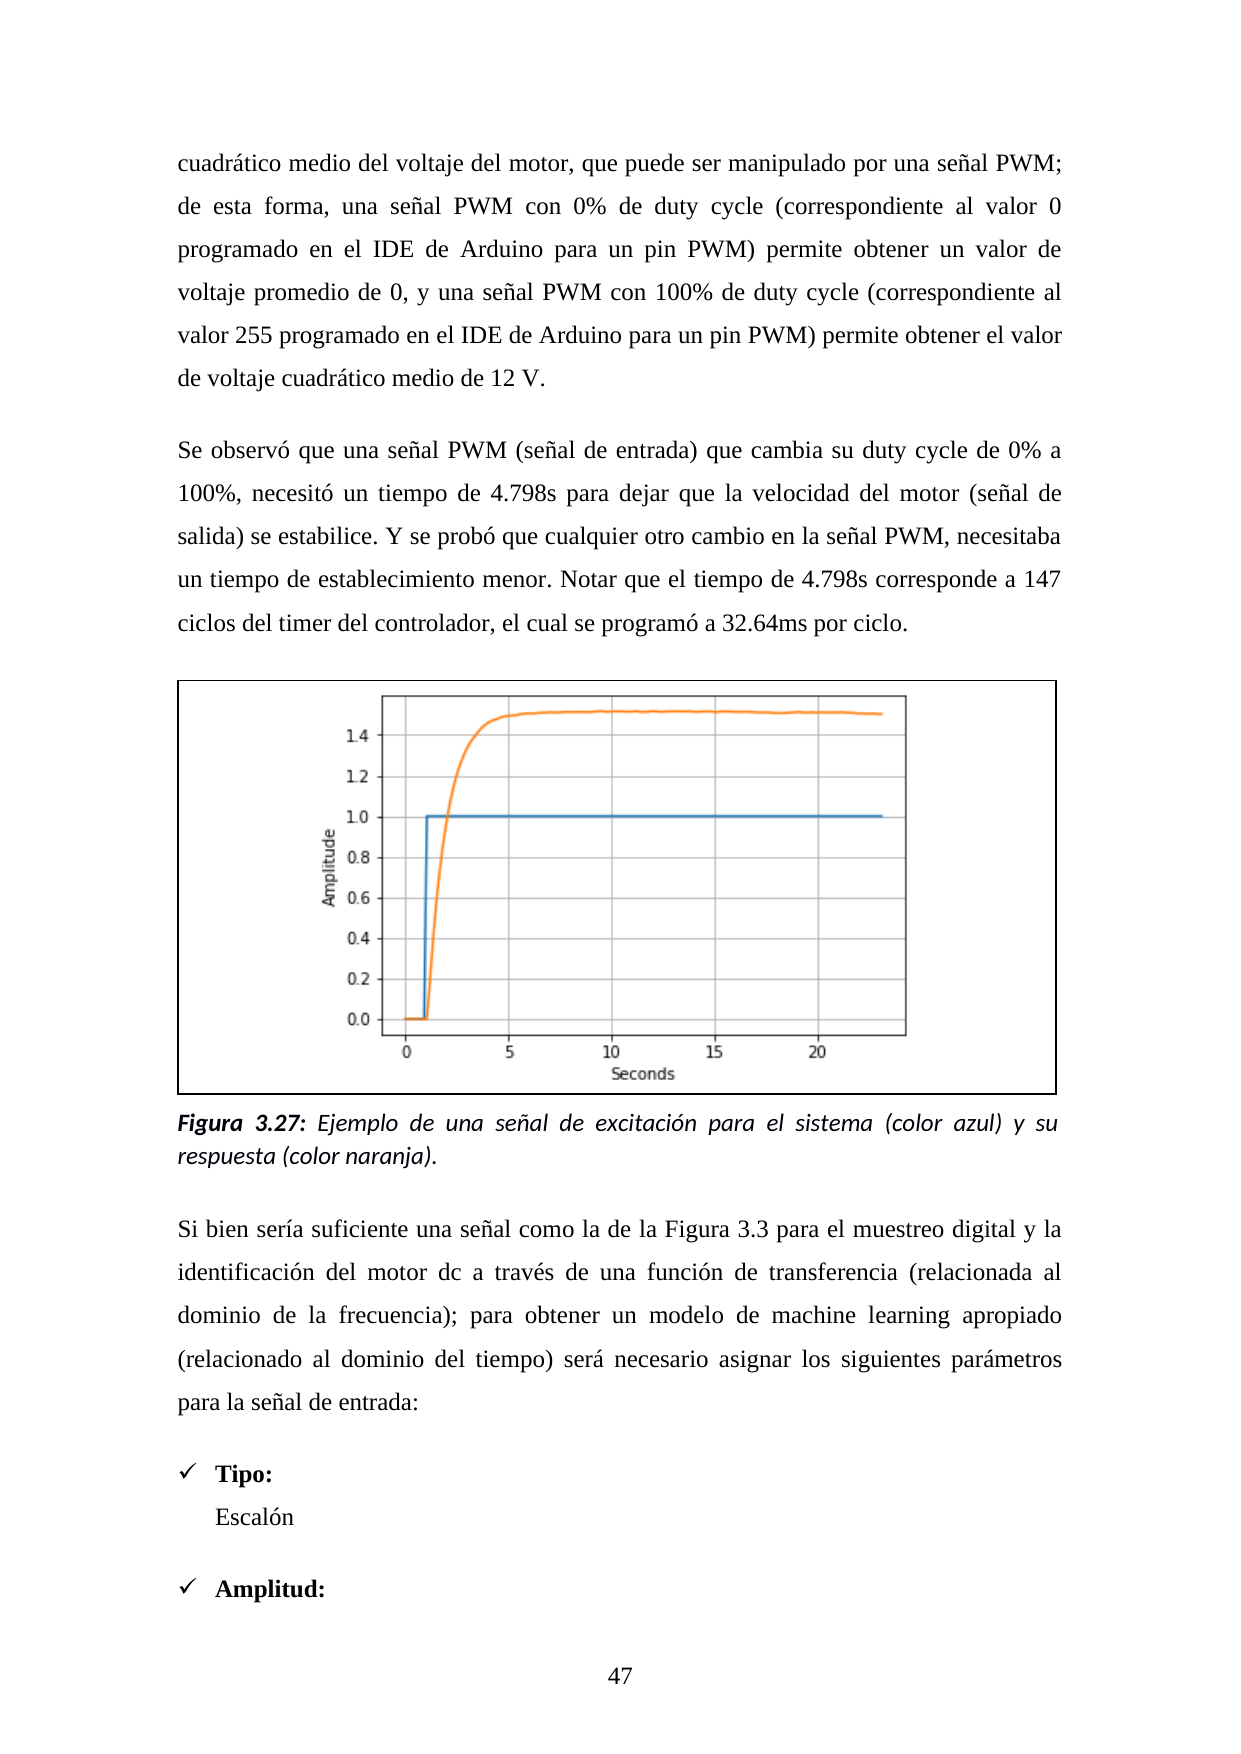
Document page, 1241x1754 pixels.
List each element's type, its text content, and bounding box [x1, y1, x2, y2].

text Se observó que una señal PWM (señal de entrada) que cambia su duty cycle de 0% a 100%, necesitó un tiempo de 4.798s para dejar que la velocidad del motor (señal de salida) se estabilice. Y se probó que cualquier otro cambio en la señal PWM, necesitaba un tiempo de establecimiento menor. Notar que el tiempo de 4.798s corresponde a 147 ciclos del timer del controlador, el cual se programó a 32.64ms por ciclo. [177, 435, 1063, 636]
list Tipo: [177, 1459, 1063, 1487]
text Si bien sería suficiente una señal como la de la Figura 3.3 para el muestreo digital y la identificación del motor dc a través de una función de transferencia (relacionada al dominio de la frecuencia); para obtener un modelo de machine learning apropiado (relacionado al dominio del tiempo) será necesario asignar los siguientes parámetros para la señal de entrada: [177, 1214, 1063, 1416]
text Escalón [215, 1502, 1063, 1531]
list Amplitud: [177, 1574, 1063, 1602]
picture [313, 681, 921, 1093]
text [177, 148, 1063, 392]
